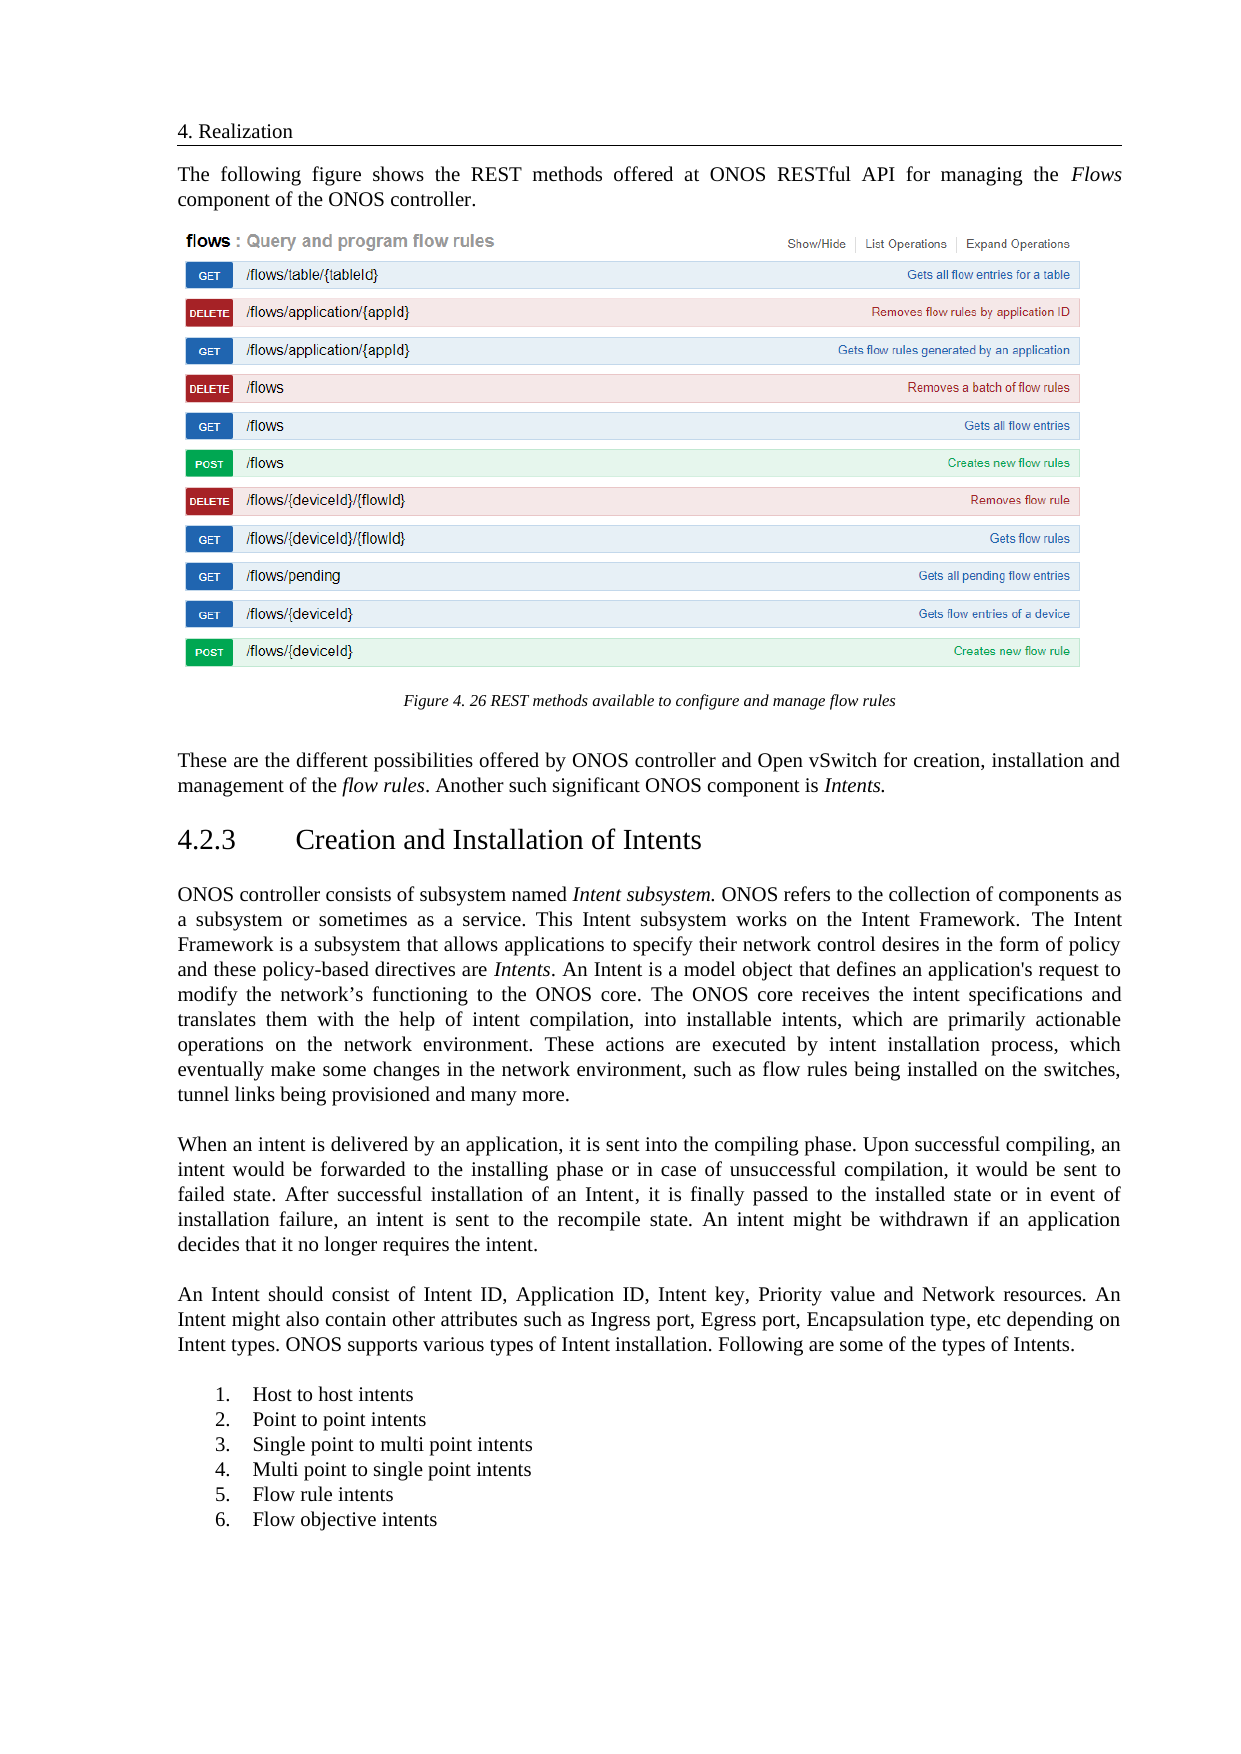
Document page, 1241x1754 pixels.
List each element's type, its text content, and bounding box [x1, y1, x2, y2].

list Host to host intents [215, 1381, 1122, 1406]
list Multi point to single point intents [215, 1456, 1122, 1481]
list Flow rule intents [215, 1481, 1122, 1506]
text Figure 4. 26 REST methods available to configure and manage flow rules [177, 691, 1122, 710]
list Single point to multi point intents [215, 1431, 1122, 1456]
list Point to point intents [215, 1406, 1122, 1431]
picture [177, 225, 1092, 674]
subtitle Creation and Installation of Intents [177, 822, 1122, 856]
list Flow objective intents [215, 1506, 1122, 1531]
text When an intent is delivered by an application, it is sent into the compiling phase. Upon successful compiling, an intent would be forwarded to the installing phase or in case of unsuccessful compilation, it would be sent to failed state. After successful installation of an Intent, it is finally passed to the installed state or in event of installation failure, an intent is sent to the recompile state. An intent might be withdrawn if an application decides that it no longer requires the intent. [177, 1131, 1122, 1256]
text These are the different possibilities offered by ONOS controller and Open vSwitch for creation, installation and management of the flow rules. Another such significant ONOS component is Intents. [177, 747, 1122, 797]
text The following figure shows the REST methods offered at ONOS RESTful API for managing the Flows component of the ONOS controller. [177, 161, 1122, 211]
text ONOS controller consists of subsystem named Intent subsystem. ONOS refers to the collection of components as a subsystem or sometimes as a service. This Intent subsystem works on the Intent Framework. The Intent Framework is a subsystem that allows applications to specify their network control desires in the form of policy and these policy-based directives are Intents. An Intent is a model object that defines an application's request to modify the network’s functioning to the ONOS core. The ONOS core receives the intent specifications and translates them with the help of intent compilation, into installable intents, which are primarily actionable operations on the network environment. These actions are executed by intent installation process, which eventually make some changes in the network environment, such as flow rules being installed on the switches, tunnel links being provisioned and many more. [177, 881, 1122, 1106]
text An Intent should consist of Intent ID, Application ID, Intent key, Priority value and Network resources. An Intent might also contain other attributes such as Ingress port, Egress port, Encapsulation type, etc depending on Intent types. ONOS supports various types of Intent installation. Following are some of the types of Intents. [177, 1281, 1122, 1356]
